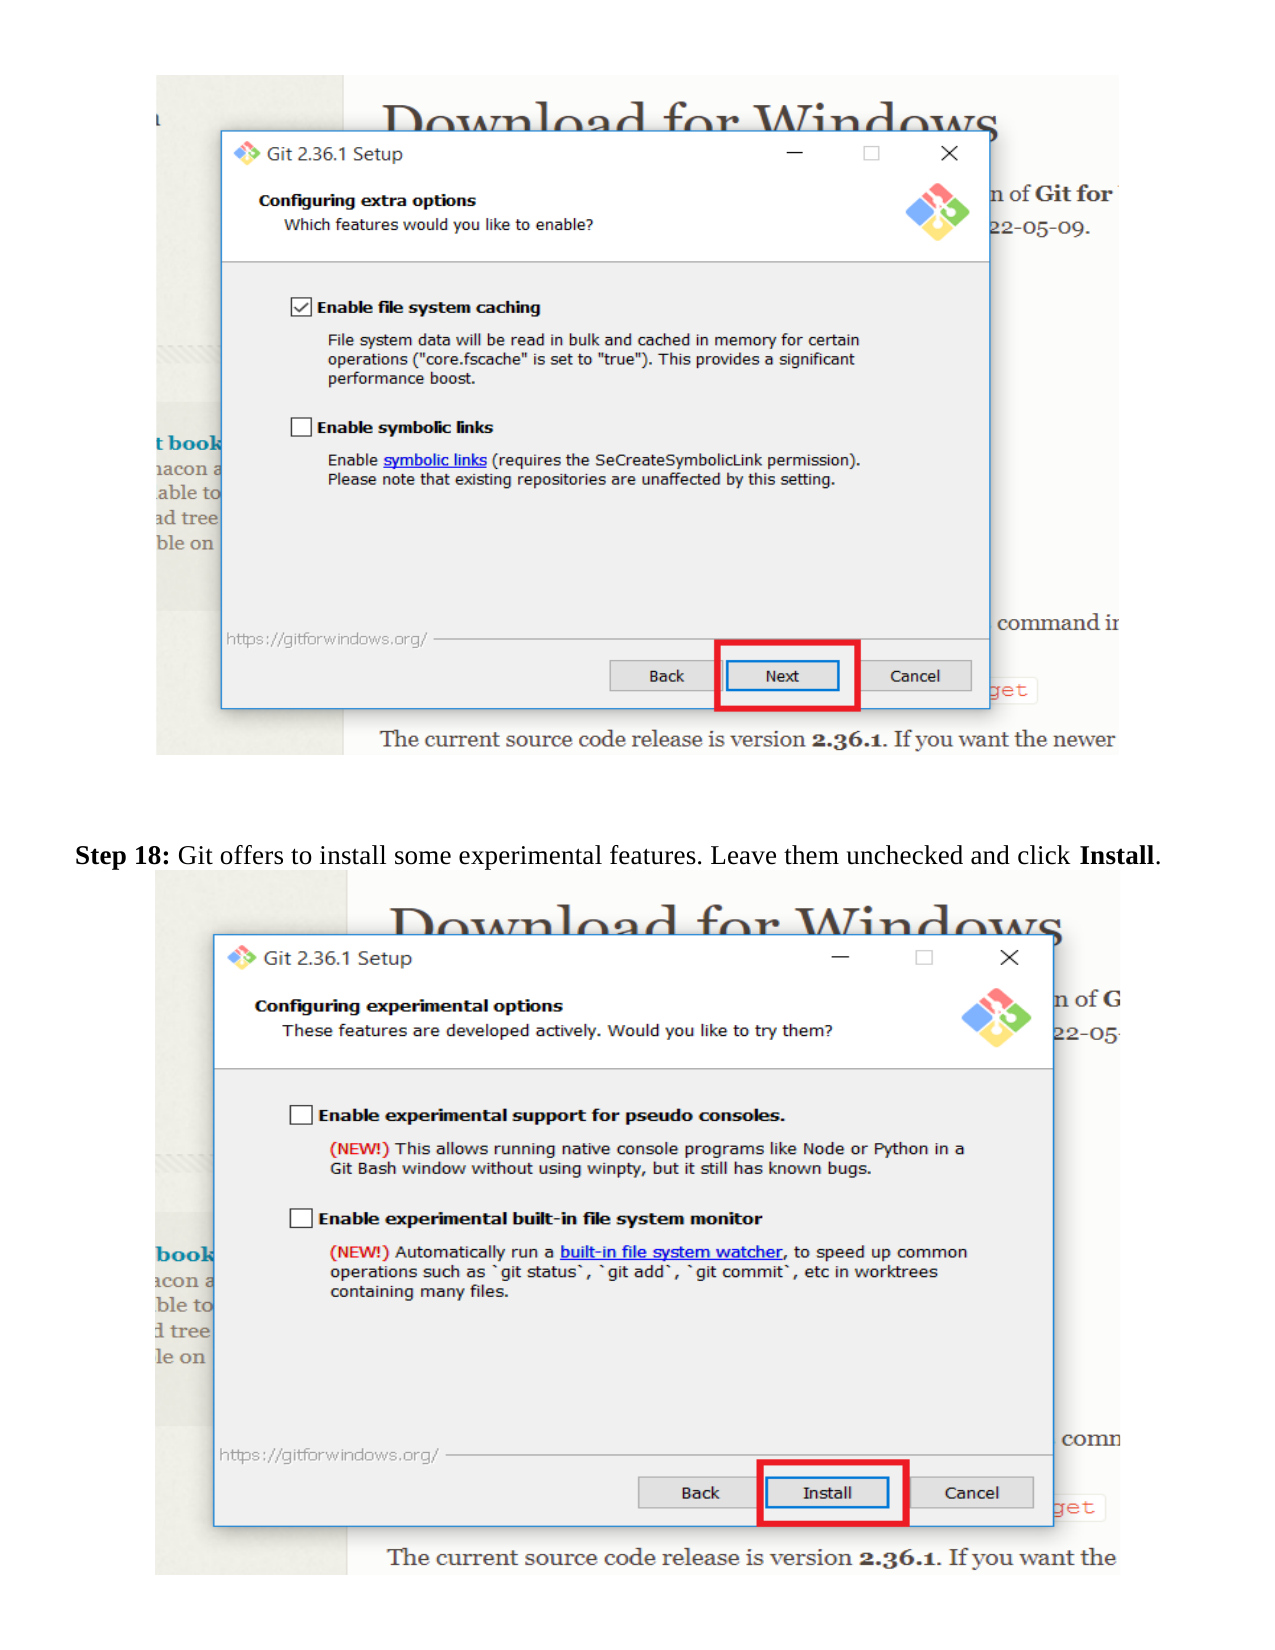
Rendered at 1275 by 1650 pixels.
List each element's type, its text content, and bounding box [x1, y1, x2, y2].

picture [156, 75, 1119, 755]
picture [155, 870, 1121, 1575]
text Step 18: Git offers to install some experimental features. Leave them unchecked and click Install. [75, 839, 1200, 870]
